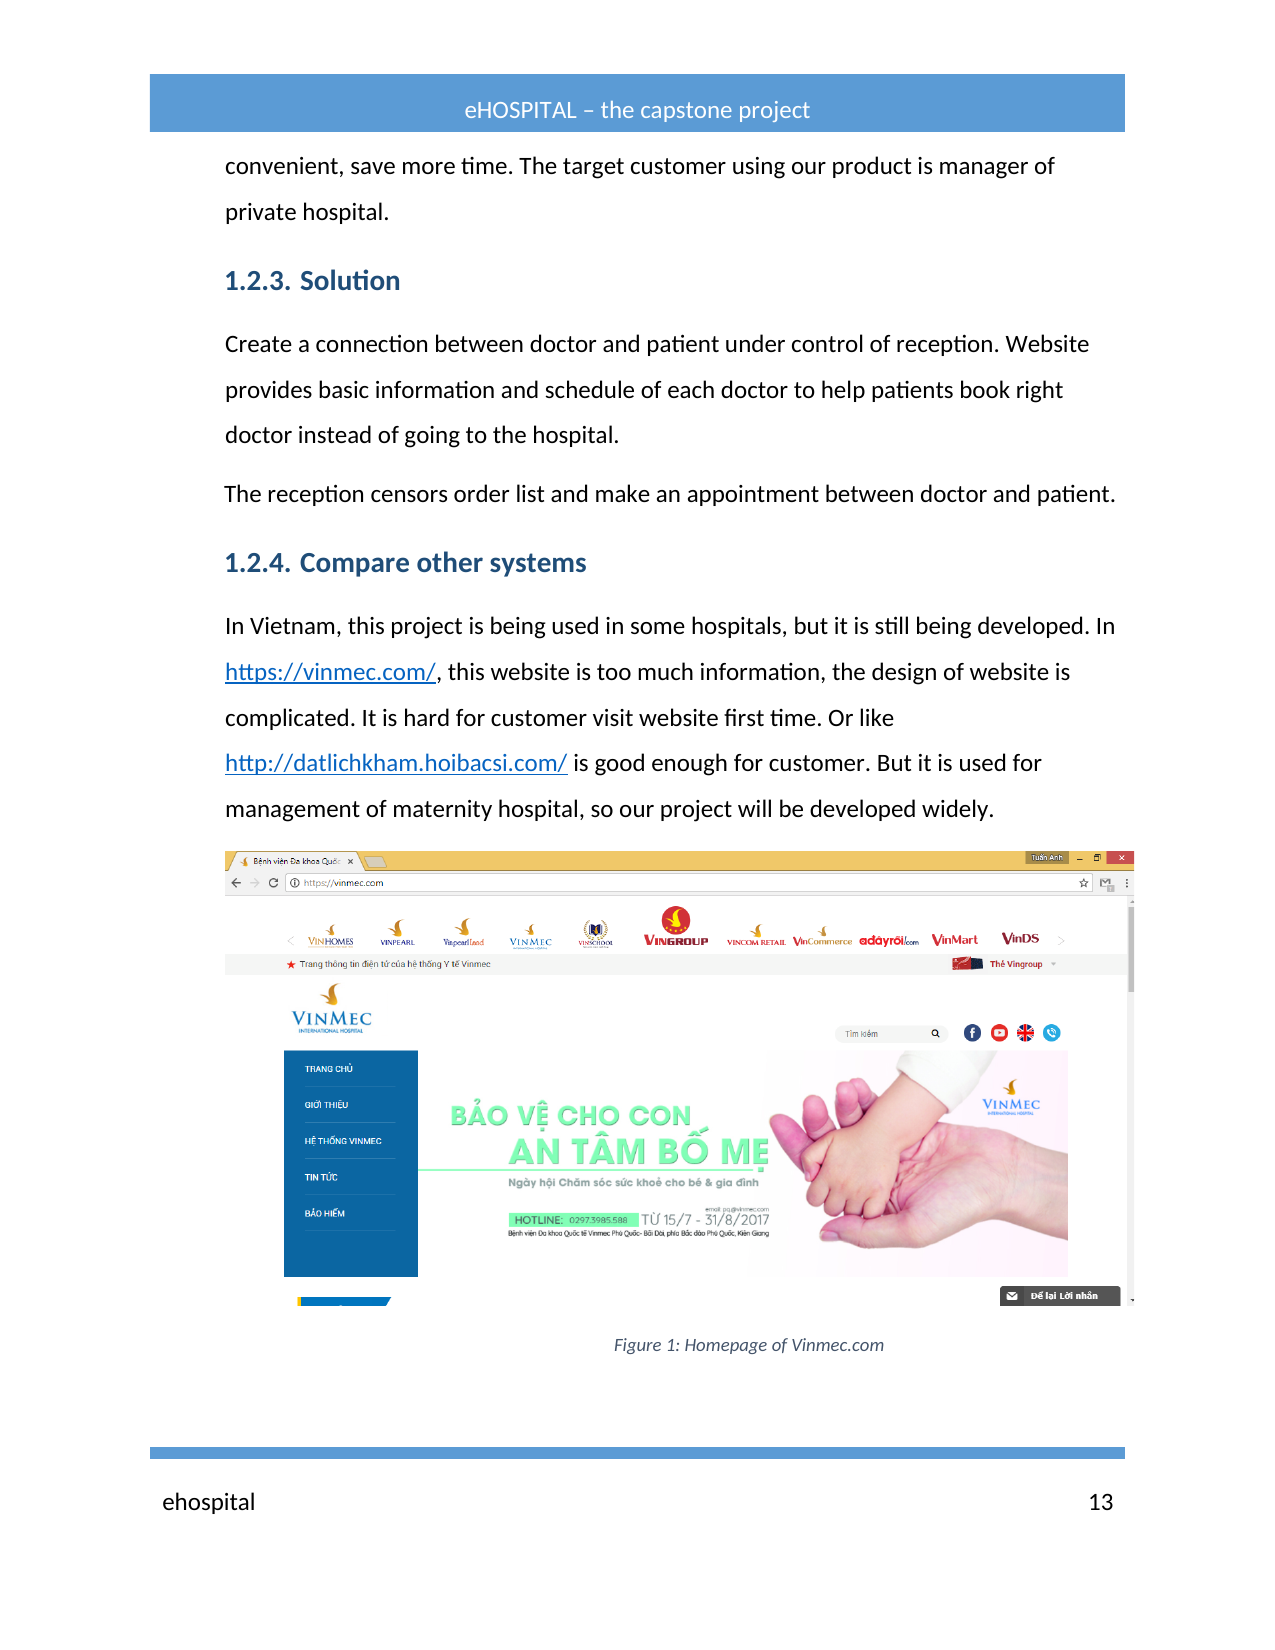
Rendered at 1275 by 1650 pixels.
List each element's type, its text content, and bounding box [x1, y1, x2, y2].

list In Vietnam, this project is being used in some hospitals, but it is still being developed. In https://vinmec.com/, this website is too much information, the design of website is complicated. It is hard for customer visit website first time. Or like http://datlichkham.hoibacsi.com/ is good enough for customer. But it is used for management of maternity hospital, so our project will be developed widely. [225, 610, 1125, 824]
subtitle Solution [224, 262, 1125, 298]
text The reception censors order list and make an appointment between doctor and patient. [150, 478, 1125, 508]
picture [225, 851, 1135, 1306]
text Figure 1: Homepage of Vinmec.com [300, 1333, 1125, 1356]
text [225, 150, 1125, 226]
subtitle Compare other systems [224, 544, 1125, 580]
text Create a connection between doctor and patient under control of reception. Website provides basic information and schedule of each doctor to help patients book right doctor instead of going to the hospital. [225, 328, 1125, 450]
